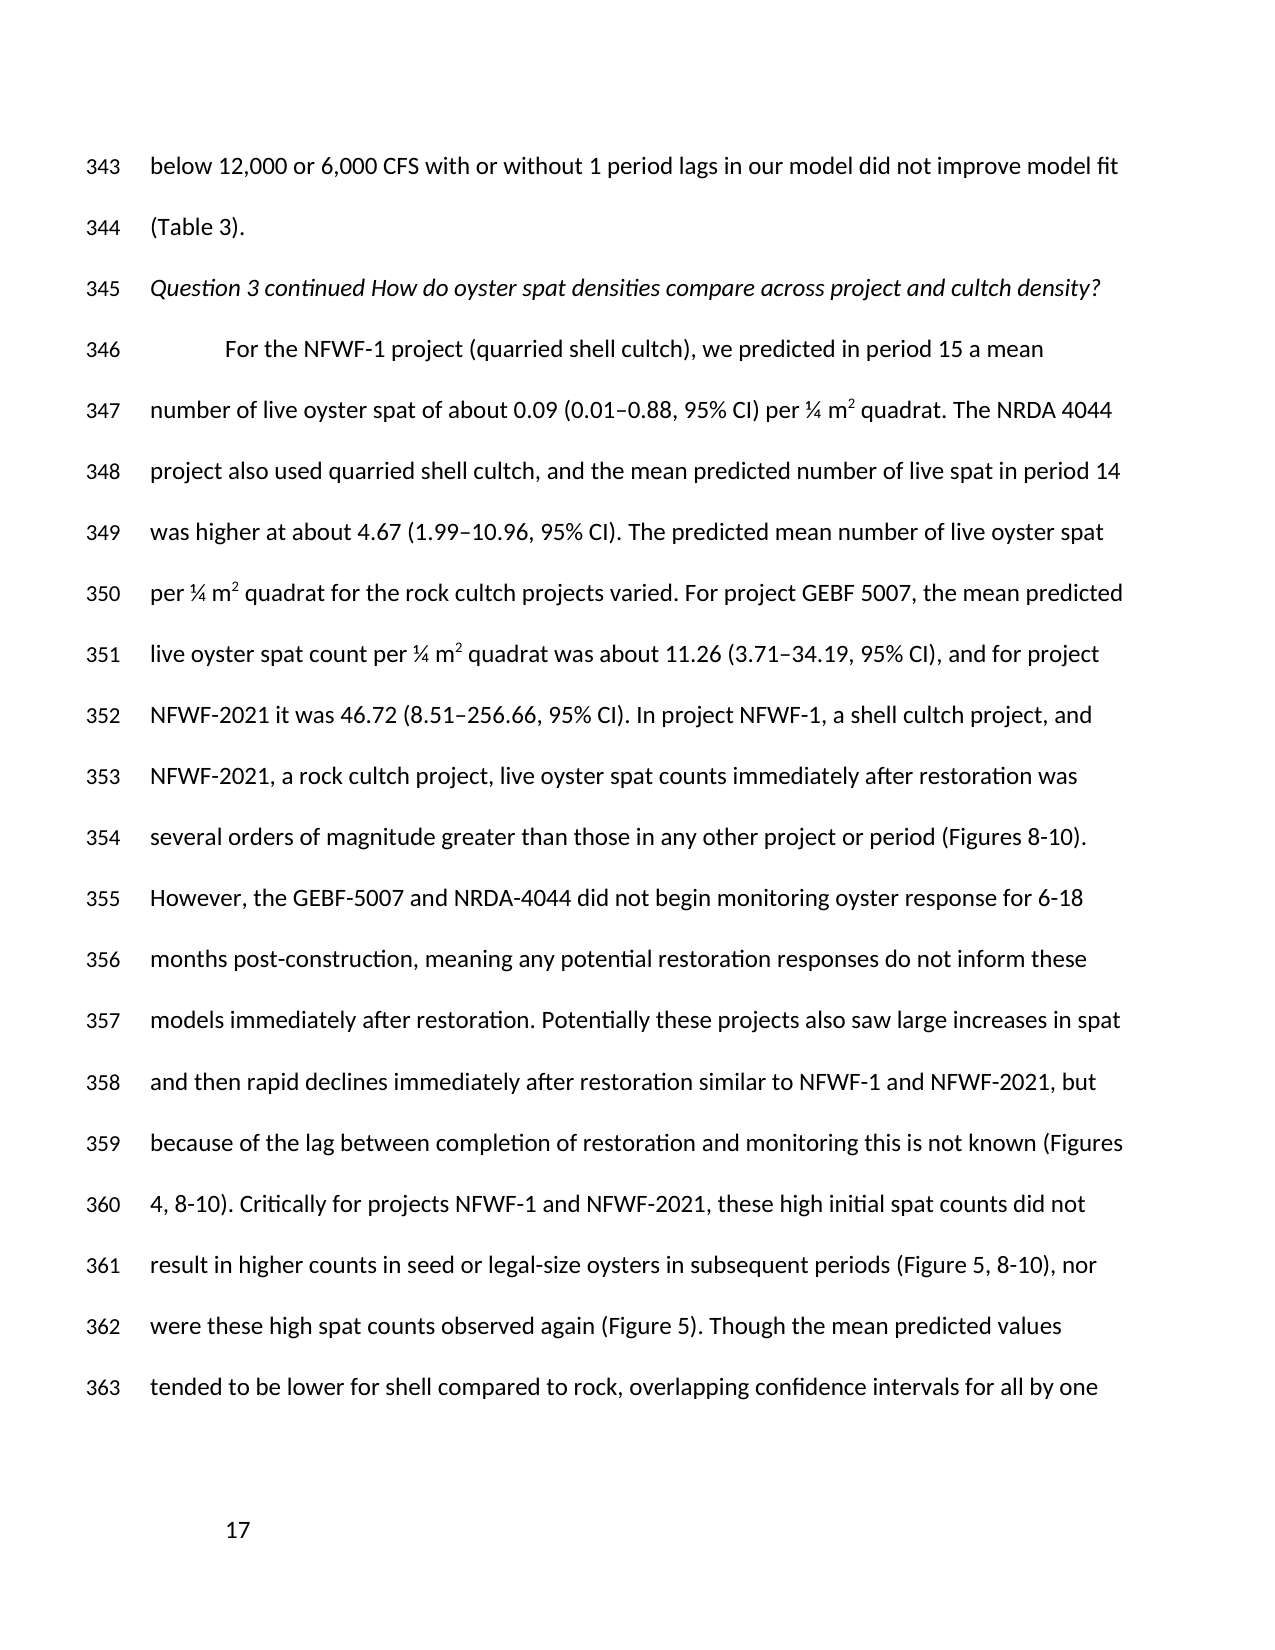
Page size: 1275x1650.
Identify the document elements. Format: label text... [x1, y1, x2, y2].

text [150, 333, 1125, 1401]
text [150, 150, 1125, 242]
text Question 3 continued How do oyster spat densities compare across project and cultch density? [150, 272, 1125, 303]
